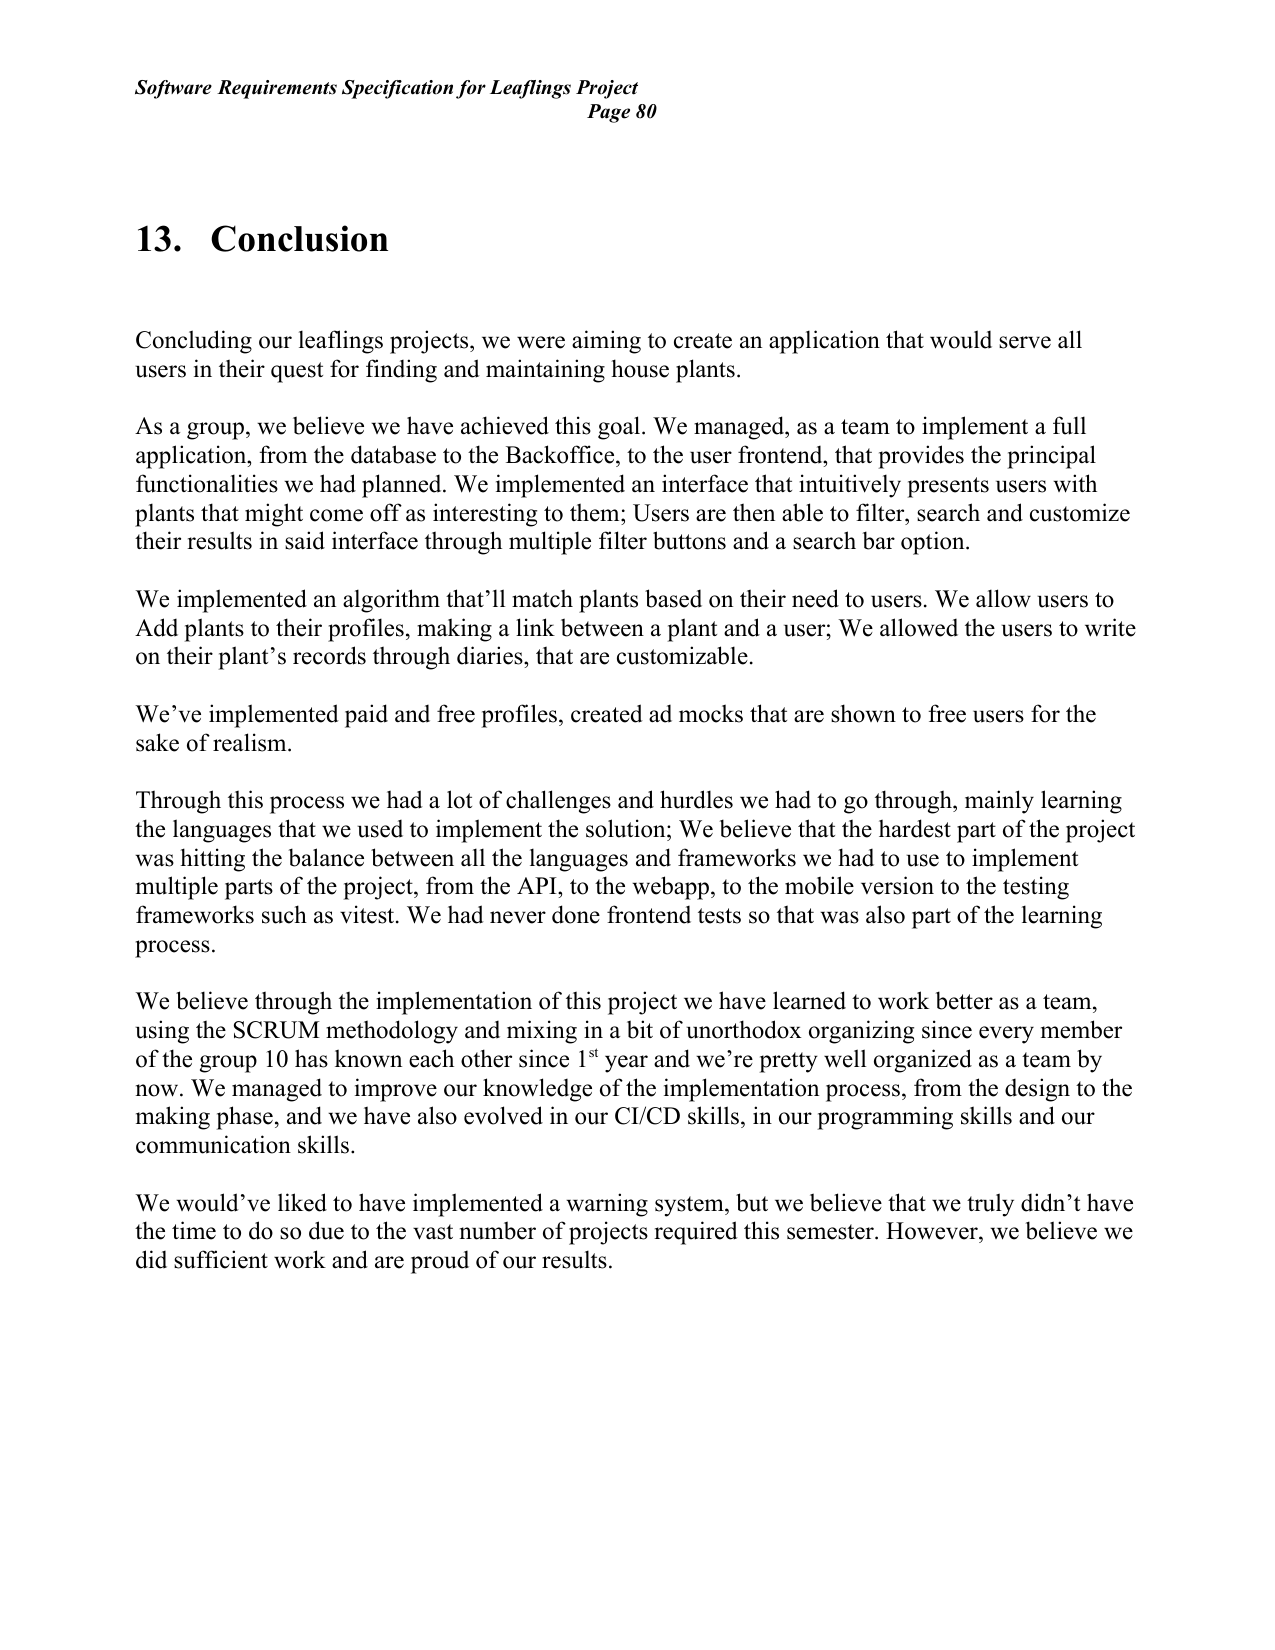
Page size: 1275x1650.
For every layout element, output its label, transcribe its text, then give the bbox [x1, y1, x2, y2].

subtitle Conclusion [135, 216, 1140, 259]
text Concluding our leaflings projects, we were aiming to create an application that would serve all users in their quest for finding and maintaining house plants. As a group, we believe we have achieved this goal. We managed, as a team to implement a full application, from the database to the Backoffice, to the user frontend, that provides the principal functionalities we had planned. We implemented an interface that intuitively presents users with plants that might come off as interesting to them; Users are then able to filter, search and customize their results in said interface through multiple filter buttons and a search bar option. We implemented an algorithm that’ll match plants based on their need to users. We allow users to [135, 325, 1140, 613]
text Add plants to their profiles, making a link between a plant and a user; We allowed the users to write on their plant’s records through diaries, that are customizable. We’ve implemented paid and free profiles, created ad mocks that are shown to free users for the sake of realism. Through this process we had a lot of challenges and hurdles we had to go through, mainly learning the languages that we used to implement the solution; We believe that the hardest part of the project was hitting the balance between all the languages and frameworks we had to use to implement multiple parts of the project, from the API, to the webapp, to the mobile version to the testing frameworks such as vitest. We had never done frontend tests so that was also part of the learning process. We believe through the implementation of this project we have learned to work better as a team, using the SCRUM methodology and mixing in a bit of unorthodox organizing since every member of the group 10 has known each other since 1st year and we’re pretty well organized as a team by now. We managed to improve our knowledge of the implementation process, from the design to the making phase, and we have also evolved in our CI/CD skills, in our programming skills and our communication skills. We would’ve liked to have implemented a warning system, but we believe that we truly didn’t have the time to do so due to the vast number of projects required this semester. However, we believe we did sufficient work and are proud of our results. [135, 613, 1140, 1274]
